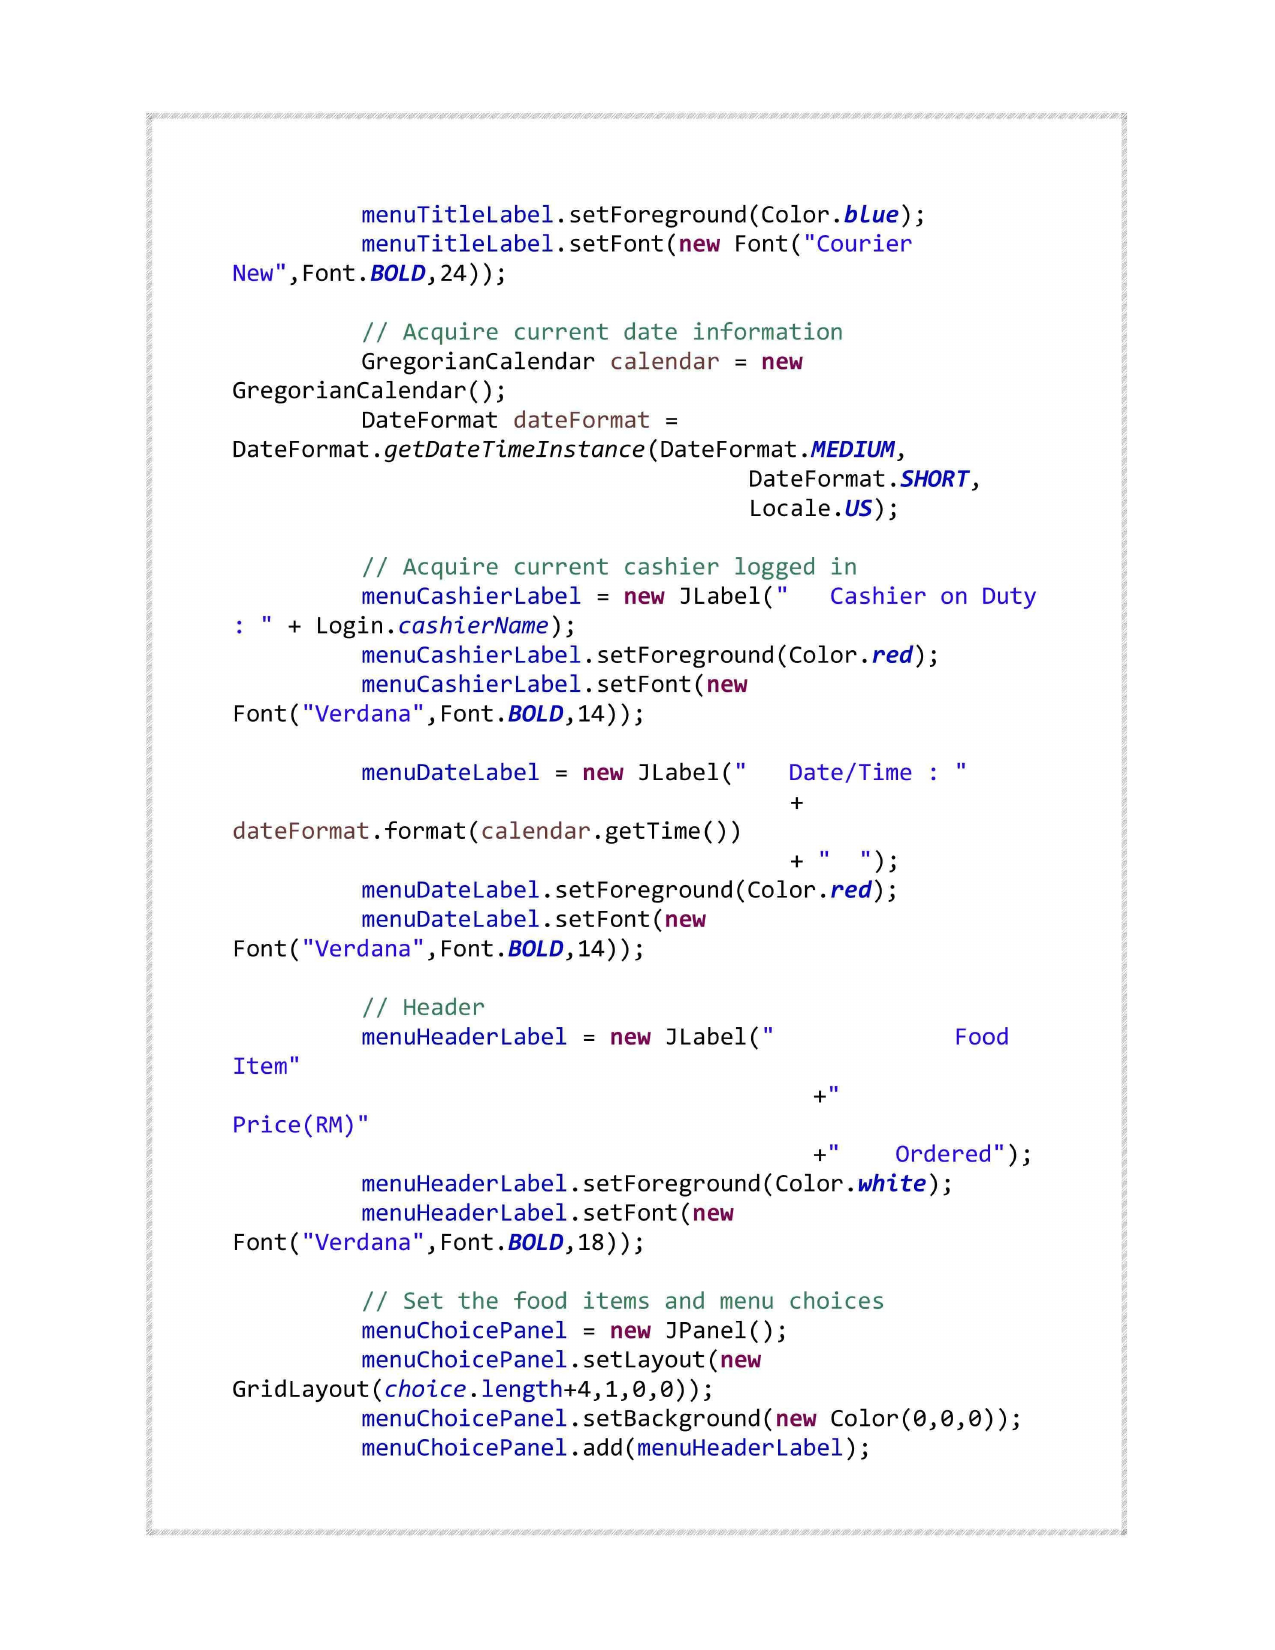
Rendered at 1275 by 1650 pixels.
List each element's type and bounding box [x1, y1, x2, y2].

picture [143, 111, 1128, 1538]
